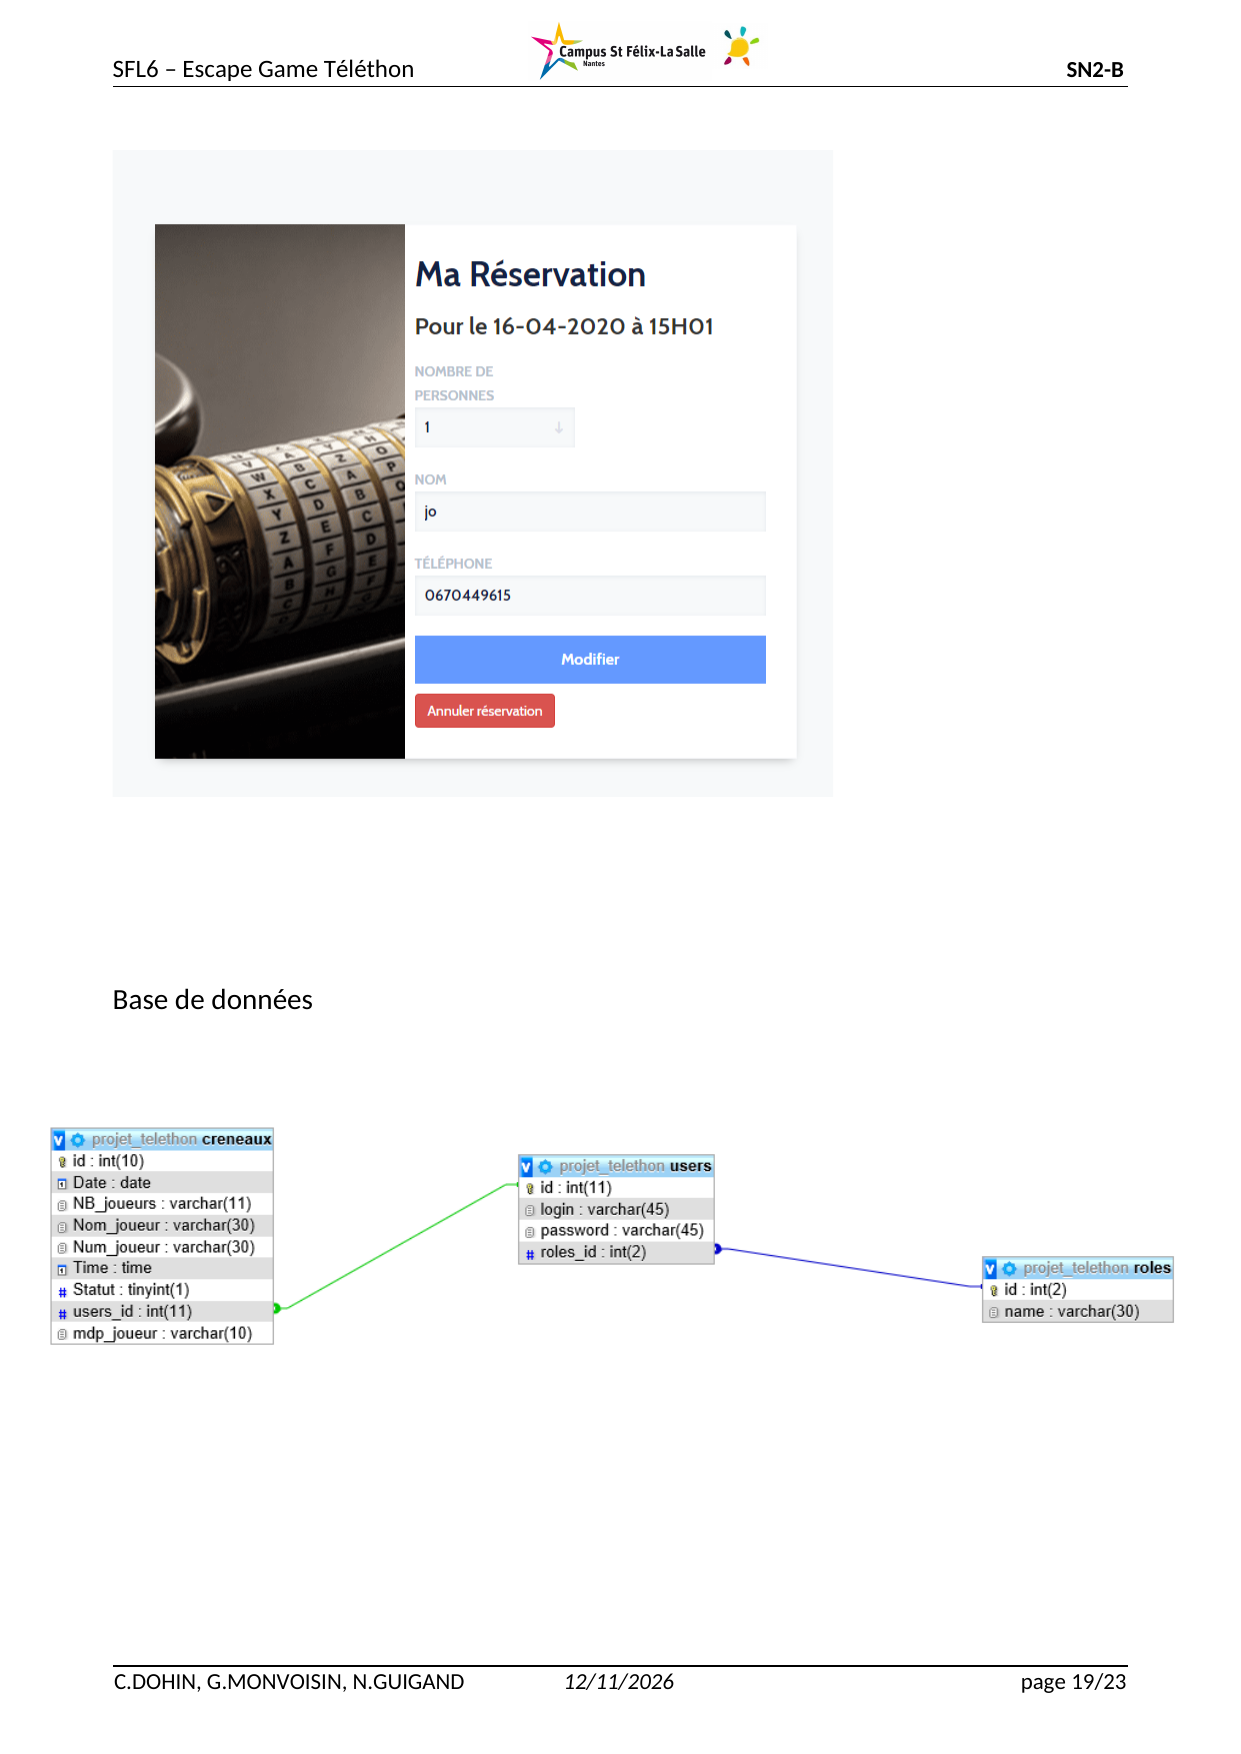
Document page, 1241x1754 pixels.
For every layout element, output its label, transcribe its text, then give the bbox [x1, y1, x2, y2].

picture [112, 150, 834, 797]
picture [528, 21, 769, 81]
picture [8, 1087, 1241, 1383]
text Base de données [112, 981, 1128, 1017]
